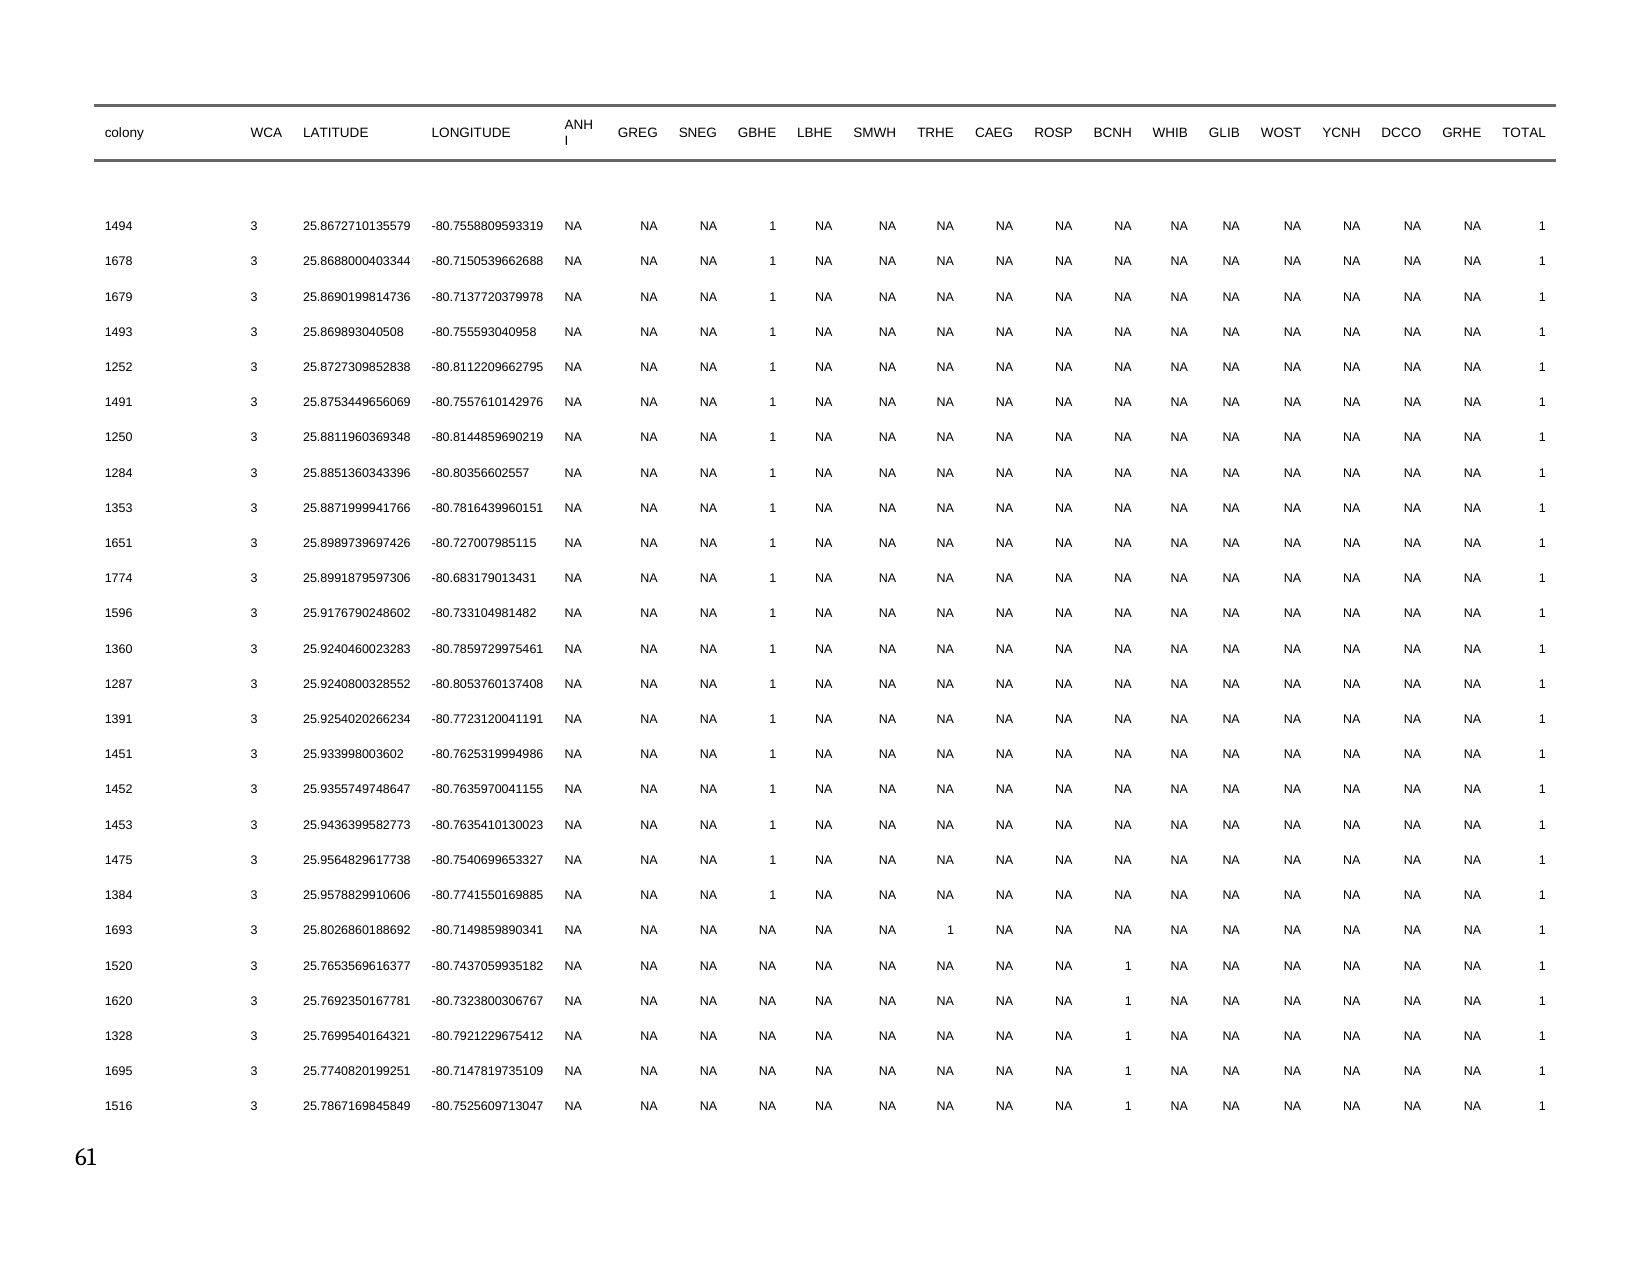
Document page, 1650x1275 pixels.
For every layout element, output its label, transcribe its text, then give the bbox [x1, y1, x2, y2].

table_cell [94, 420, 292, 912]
table_header SNEG [668, 107, 727, 159]
table_header colony [94, 107, 240, 159]
table_header LATITUDE [293, 107, 421, 159]
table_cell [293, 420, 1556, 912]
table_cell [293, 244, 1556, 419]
table_header GREG [607, 107, 668, 159]
table_header ROSP [1023, 107, 1083, 159]
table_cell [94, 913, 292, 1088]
table_header LONGITUDE [421, 107, 554, 159]
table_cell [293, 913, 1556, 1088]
table_header TRHE [906, 107, 964, 159]
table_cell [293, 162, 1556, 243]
table_header LBHE [786, 107, 843, 159]
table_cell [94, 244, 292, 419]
table_header SMWH [843, 107, 906, 159]
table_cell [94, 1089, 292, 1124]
table_header GBHE [727, 107, 786, 159]
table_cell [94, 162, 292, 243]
table_header ANHI [554, 107, 607, 159]
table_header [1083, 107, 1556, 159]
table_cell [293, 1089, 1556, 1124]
table_header CAEG [964, 107, 1023, 159]
table_header WCA [240, 107, 292, 159]
